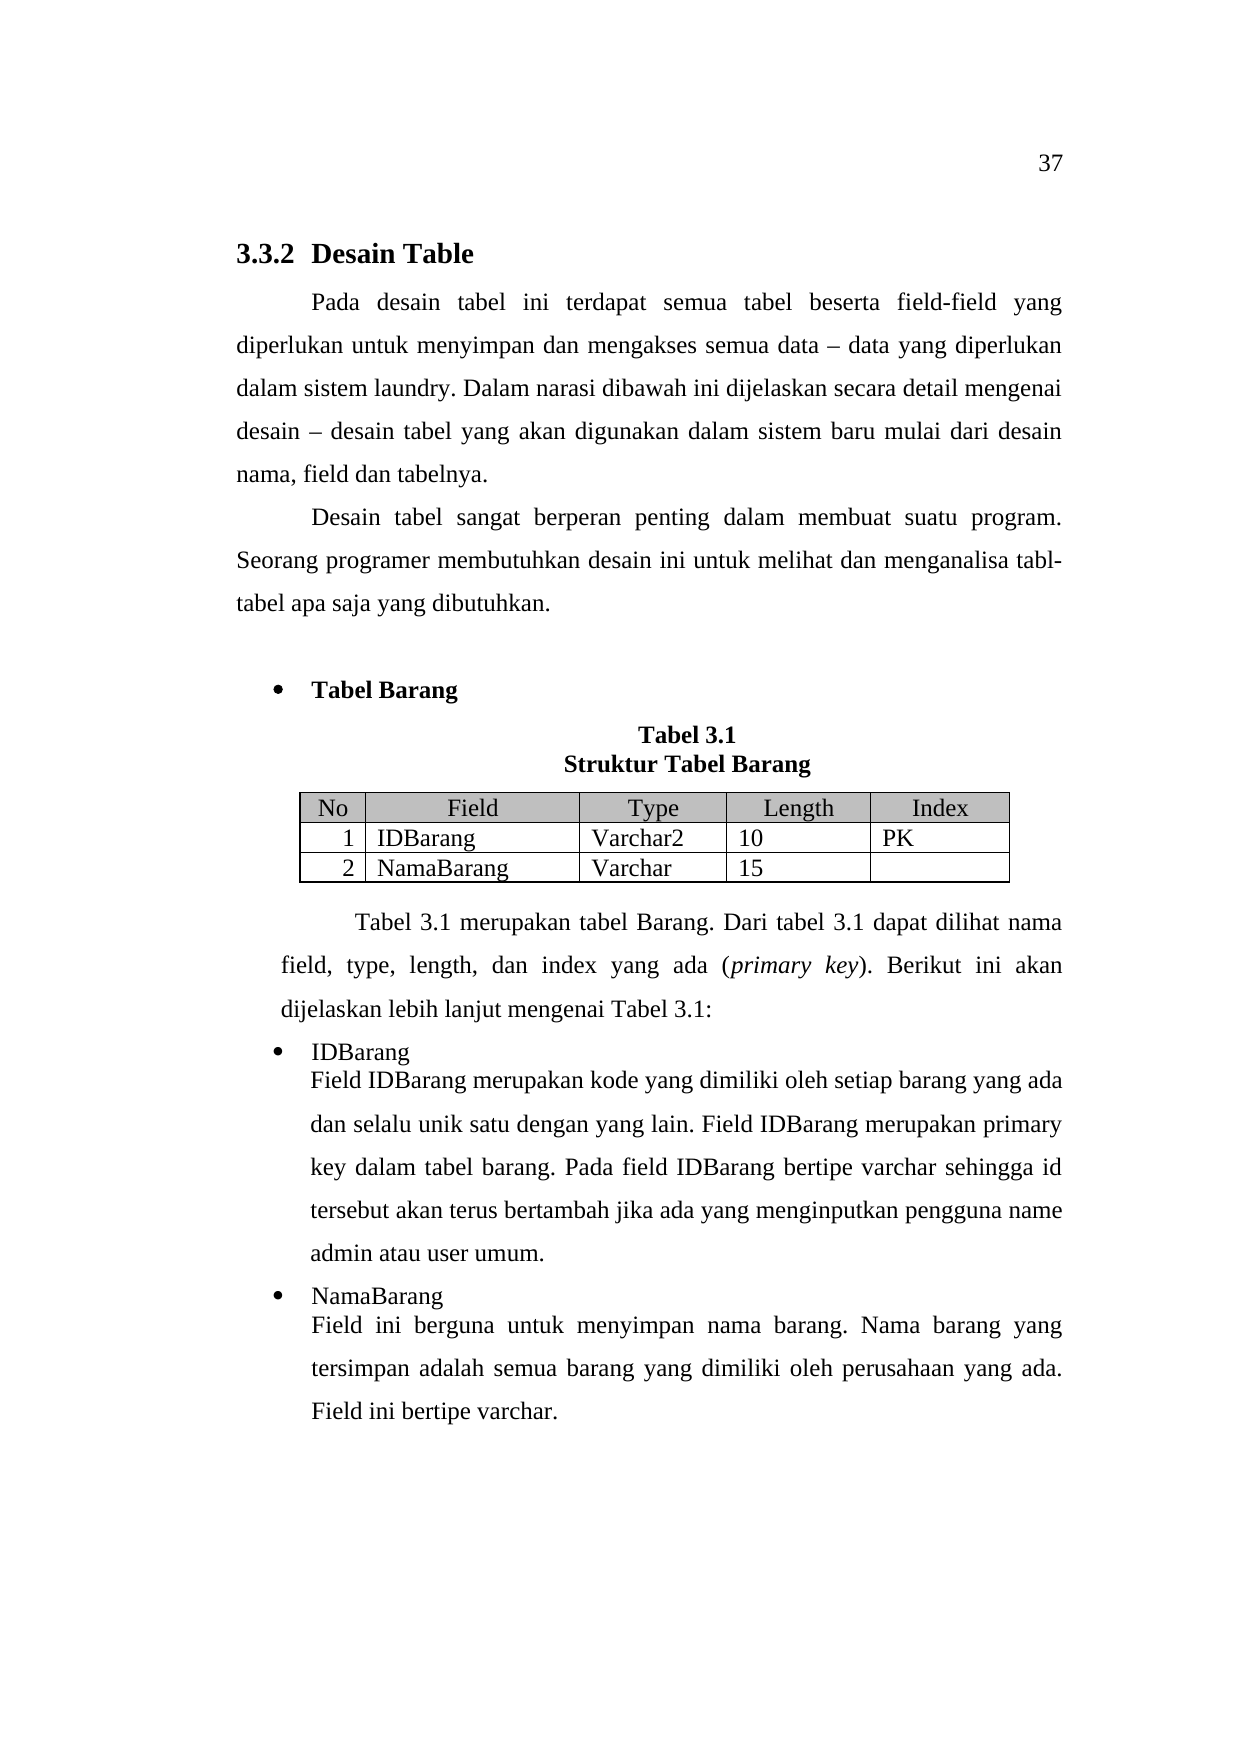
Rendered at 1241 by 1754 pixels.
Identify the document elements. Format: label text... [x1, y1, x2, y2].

table_header Field [366, 793, 579, 822]
table_cell 10 [727, 823, 870, 852]
table_cell 2 [301, 853, 365, 881]
table_cell NamaBarang [366, 853, 579, 881]
table_cell 1 [301, 823, 365, 852]
list Desain Table [236, 236, 1063, 270]
text Desain tabel sangat berperan penting dalam membuat suatu program. Seorang programer membutuhkan desain ini untuk melihat dan menganalisa tabl-tabel apa saja yang dibutuhkan. [236, 502, 1063, 617]
table_cell [871, 853, 1009, 881]
table_header Index [871, 793, 1009, 822]
list NamaBarang [274, 1281, 1063, 1310]
table_cell PK [871, 823, 1009, 852]
text Field ini berguna untuk menyimpan nama barang. Nama barang yang tersimpan adalah semua barang yang dimiliki oleh perusahaan yang ada. Field ini bertipe varchar. [311, 1310, 1063, 1425]
text Pada desain tabel ini terdapat semua tabel beserta field-field yang diperlukan untuk menyimpan dan mengakses semua data – data yang diperlukan dalam sistem laundry. Dalam narasi dibawah ini dijelaskan secara detail mengenai desain – desain tabel yang akan digunakan dalam sistem baru mulai dari desain nama, field dan tabelnya. [236, 287, 1063, 488]
text Field IDBarang merupakan kode yang dimiliki oleh setiap barang yang ada dan selalu unik satu dengan yang lain. Field IDBarang merupakan primary key dalam tabel barang. Pada field IDBarang bertipe varchar sehingga id tersebut akan terus bertambah jika ada yang menginputkan pengguna name admin atau user umum. [281, 1066, 1063, 1267]
table_cell IDBarang [366, 823, 579, 852]
text Struktur Tabel Barang [311, 749, 1063, 778]
table_header No [301, 793, 365, 822]
text Tabel 3.1 merupakan tabel Barang. Dari tabel 3.1 dapat dilihat nama field, type, length, dan index yang ada (primary key). Berikut ini akan dijelaskan lebih lanjut mengenai Tabel 3.1: [281, 907, 1063, 1022]
text Tabel 3.1 [311, 720, 1063, 749]
table_cell Varchar [580, 853, 726, 881]
table_header Type [580, 793, 726, 822]
table_header Length [727, 793, 870, 822]
list IDBarang [274, 1037, 1063, 1066]
table_cell 15 [727, 853, 870, 881]
list Tabel Barang [274, 675, 1063, 703]
table_cell Varchar2 [580, 823, 726, 852]
